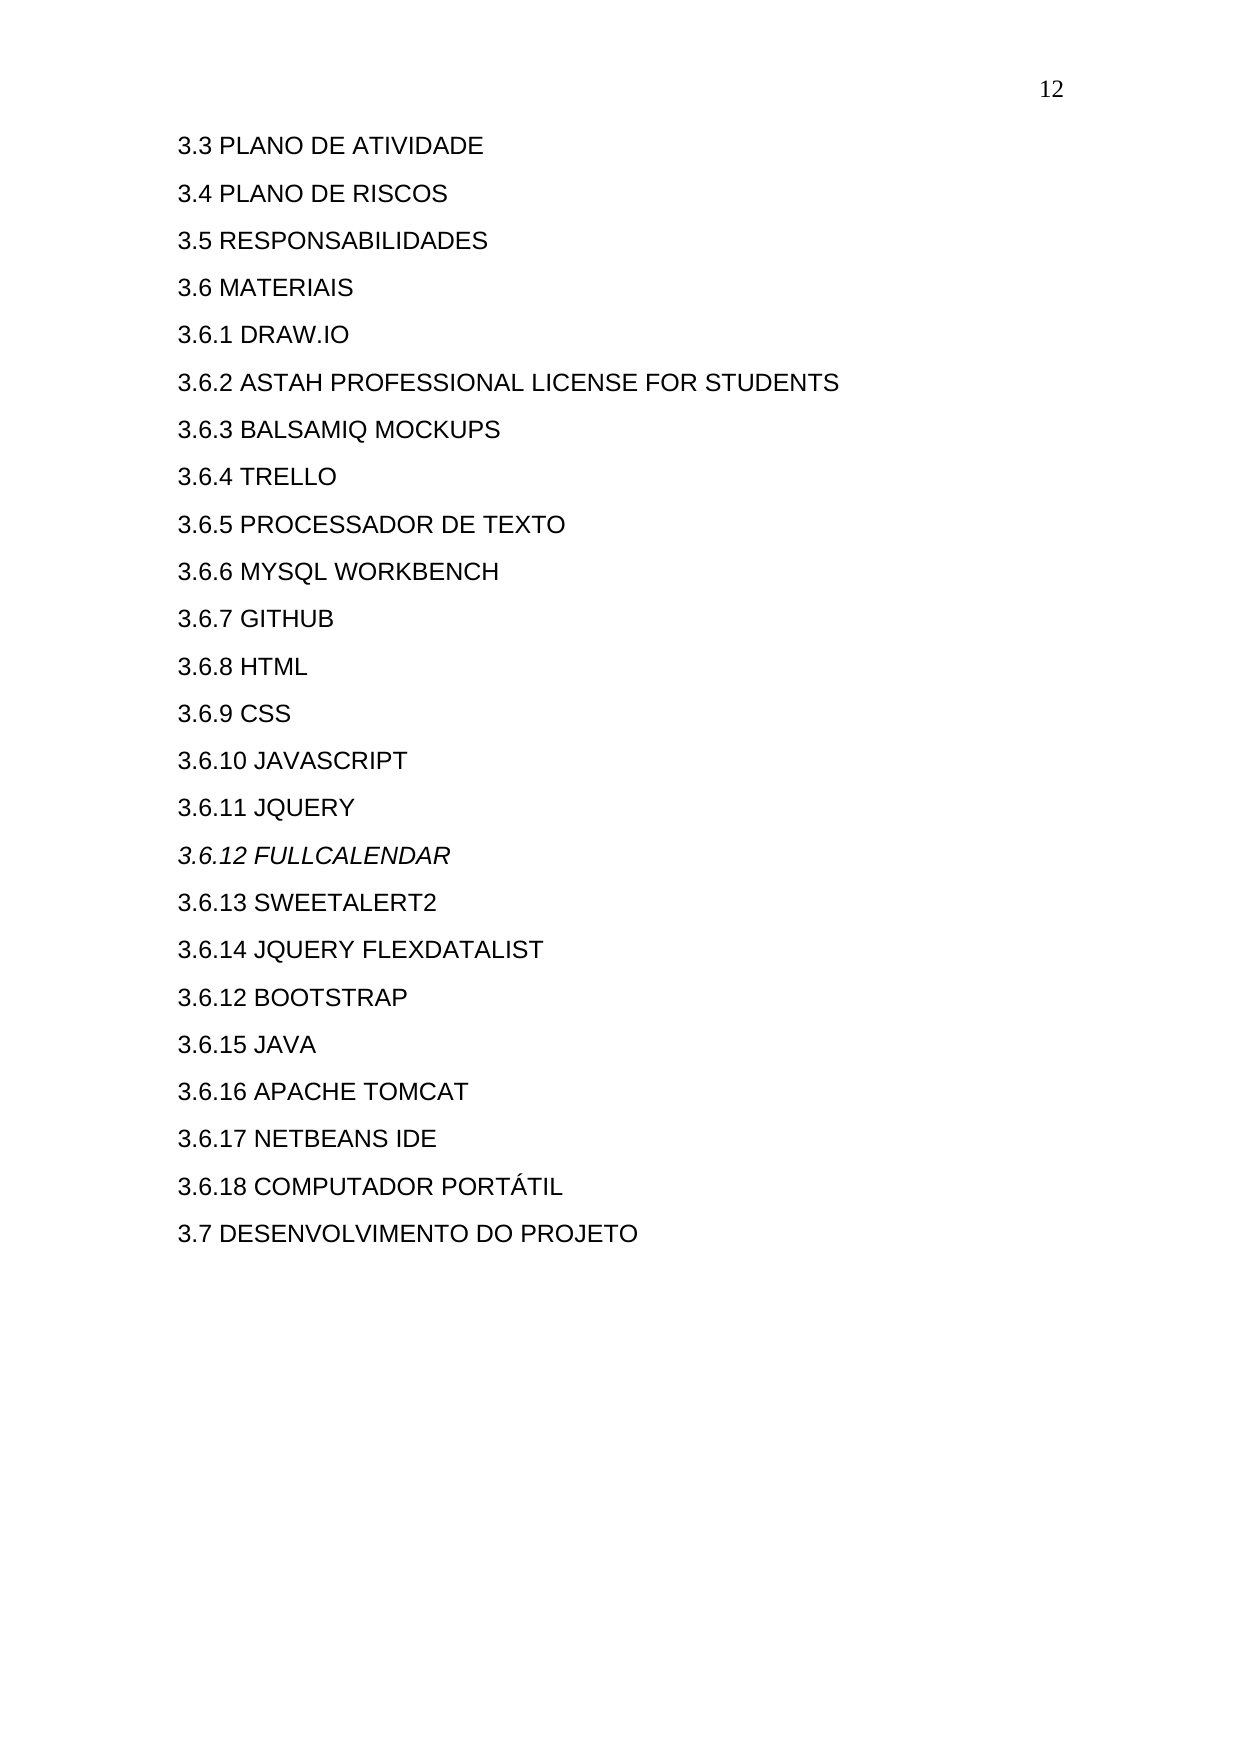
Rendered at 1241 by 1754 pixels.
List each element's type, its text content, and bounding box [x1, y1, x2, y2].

subtitle 3.6.12 FULLCALENDAR [177, 841, 1064, 869]
subtitle 3.6.14 JQUERY FLEXDATALIST [177, 935, 1064, 964]
subtitle 3.6.6 MYSQL WORKBENCH [177, 557, 1064, 586]
subtitle 3.6.3 BALSAMIQ MOCKUPS [177, 415, 1064, 444]
subtitle 3.6.18 COMPUTADOR PORTÁTIL [177, 1172, 1064, 1201]
subtitle 3.6 MATERIAIS [177, 273, 1064, 302]
subtitle 3.6.13 SWEETALERT2 [177, 888, 1064, 917]
subtitle 3.6.2 ASTAH PROFESSIONAL LICENSE FOR STUDENTS [177, 368, 1064, 397]
subtitle 3.6.7 GITHUB [177, 604, 1064, 633]
subtitle 3.4 PLANO DE RISCOS [177, 179, 1064, 207]
subtitle 3.6.16 APACHE TOMCAT [177, 1077, 1064, 1106]
subtitle 3.7 DESENVOLVIMENTO DO PROJETO [177, 1219, 1064, 1248]
subtitle 3.6.15 JAVA [177, 1030, 1064, 1059]
subtitle 3.6.4 TRELLO [177, 462, 1064, 491]
subtitle 3.6.9 CSS [177, 699, 1064, 728]
subtitle 3.6.5 PROCESSADOR DE TEXTO [177, 510, 1064, 538]
subtitle 3.5 RESPONSABILIDADES [177, 226, 1064, 255]
subtitle 3.6.8 HTML [177, 652, 1064, 680]
subtitle 3.3 PLANO DE ATIVIDADE [177, 131, 1064, 160]
subtitle 3.6.10 JAVASCRIPT [177, 746, 1064, 775]
subtitle 3.6.11 JQUERY [177, 793, 1064, 822]
subtitle 3.6.17 NETBEANS IDE [177, 1124, 1064, 1153]
subtitle 3.6.1 DRAW.IO [177, 321, 1064, 349]
subtitle 3.6.12 BOOTSTRAP [177, 983, 1064, 1011]
